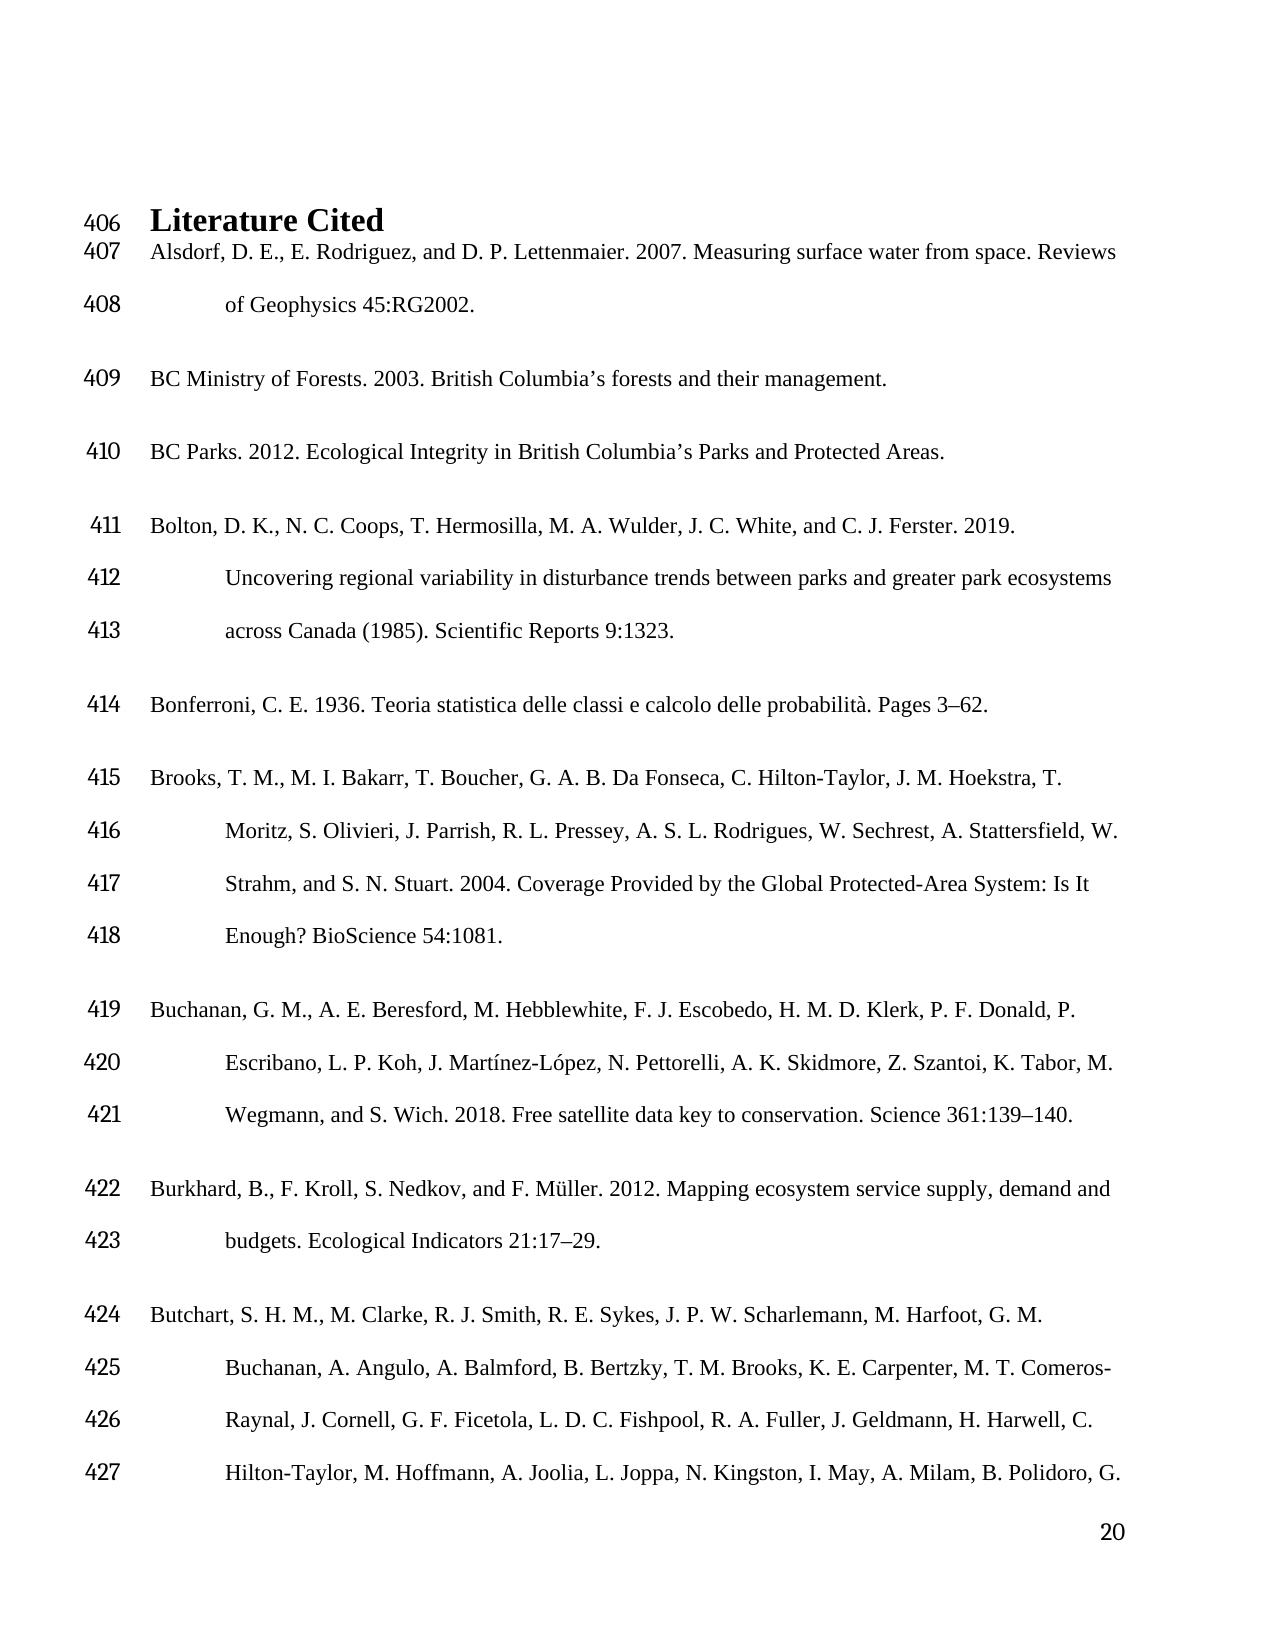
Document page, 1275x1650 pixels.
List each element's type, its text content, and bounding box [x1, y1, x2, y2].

subtitle Literature Cited [150, 200, 1125, 238]
text BC Parks. 2012. Ecological Integrity in British Columbia’s Parks and Protected Areas. [150, 438, 1125, 464]
text Bonferroni, C. E. 1936. Teoria statistica delle classi e calcolo delle probabilità. Pages 3–62. [150, 691, 1125, 717]
text Bolton, D. K., N. C. Coops, T. Hermosilla, M. A. Wulder, J. C. White, and C. J. Ferster. 2019. Uncovering regional variability in disturbance trends between parks and greater park ecosystems across Canada (1985). Scientific Reports 9:1323. [150, 512, 1125, 643]
text Brooks, T. M., M. I. Bakarr, T. Boucher, G. A. B. Da Fonseca, C. Hilton-Taylor, J. M. Hoekstra, T. Moritz, S. Olivieri, J. Parrish, R. L. Pressey, A. S. L. Rodrigues, W. Sechrest, A. Stattersfield, W. Strahm, and S. N. Stuart. 2004. Coverage Provided by the Global Protected-Area System: Is It Enough? BioScience 54:1081. [150, 764, 1125, 949]
text BC Ministry of Forests. 2003. British Columbia’s forests and their management. [150, 364, 1125, 391]
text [150, 1301, 1125, 1486]
text Buchanan, G. M., A. E. Beresford, M. Hebblewhite, F. J. Escobedo, H. M. D. Klerk, P. F. Donald, P. Escribano, L. P. Koh, J. Martínez-López, N. Pettorelli, A. K. Skidmore, Z. Szantoi, K. Tabor, M. Wegmann, and S. Wich. 2018. Free satellite data key to conservation. Science 361:139–140. [150, 996, 1125, 1128]
text Burkhard, B., F. Kroll, S. Nedkov, and F. Müller. 2012. Mapping ecosystem service supply, demand and budgets. Ecological Indicators 21:17–29. [150, 1175, 1125, 1254]
text Alsdorf, D. E., E. Rodriguez, and D. P. Lettenmaier. 2007. Measuring surface water from space. Reviews of Geophysics 45:RG2002. [150, 238, 1125, 317]
